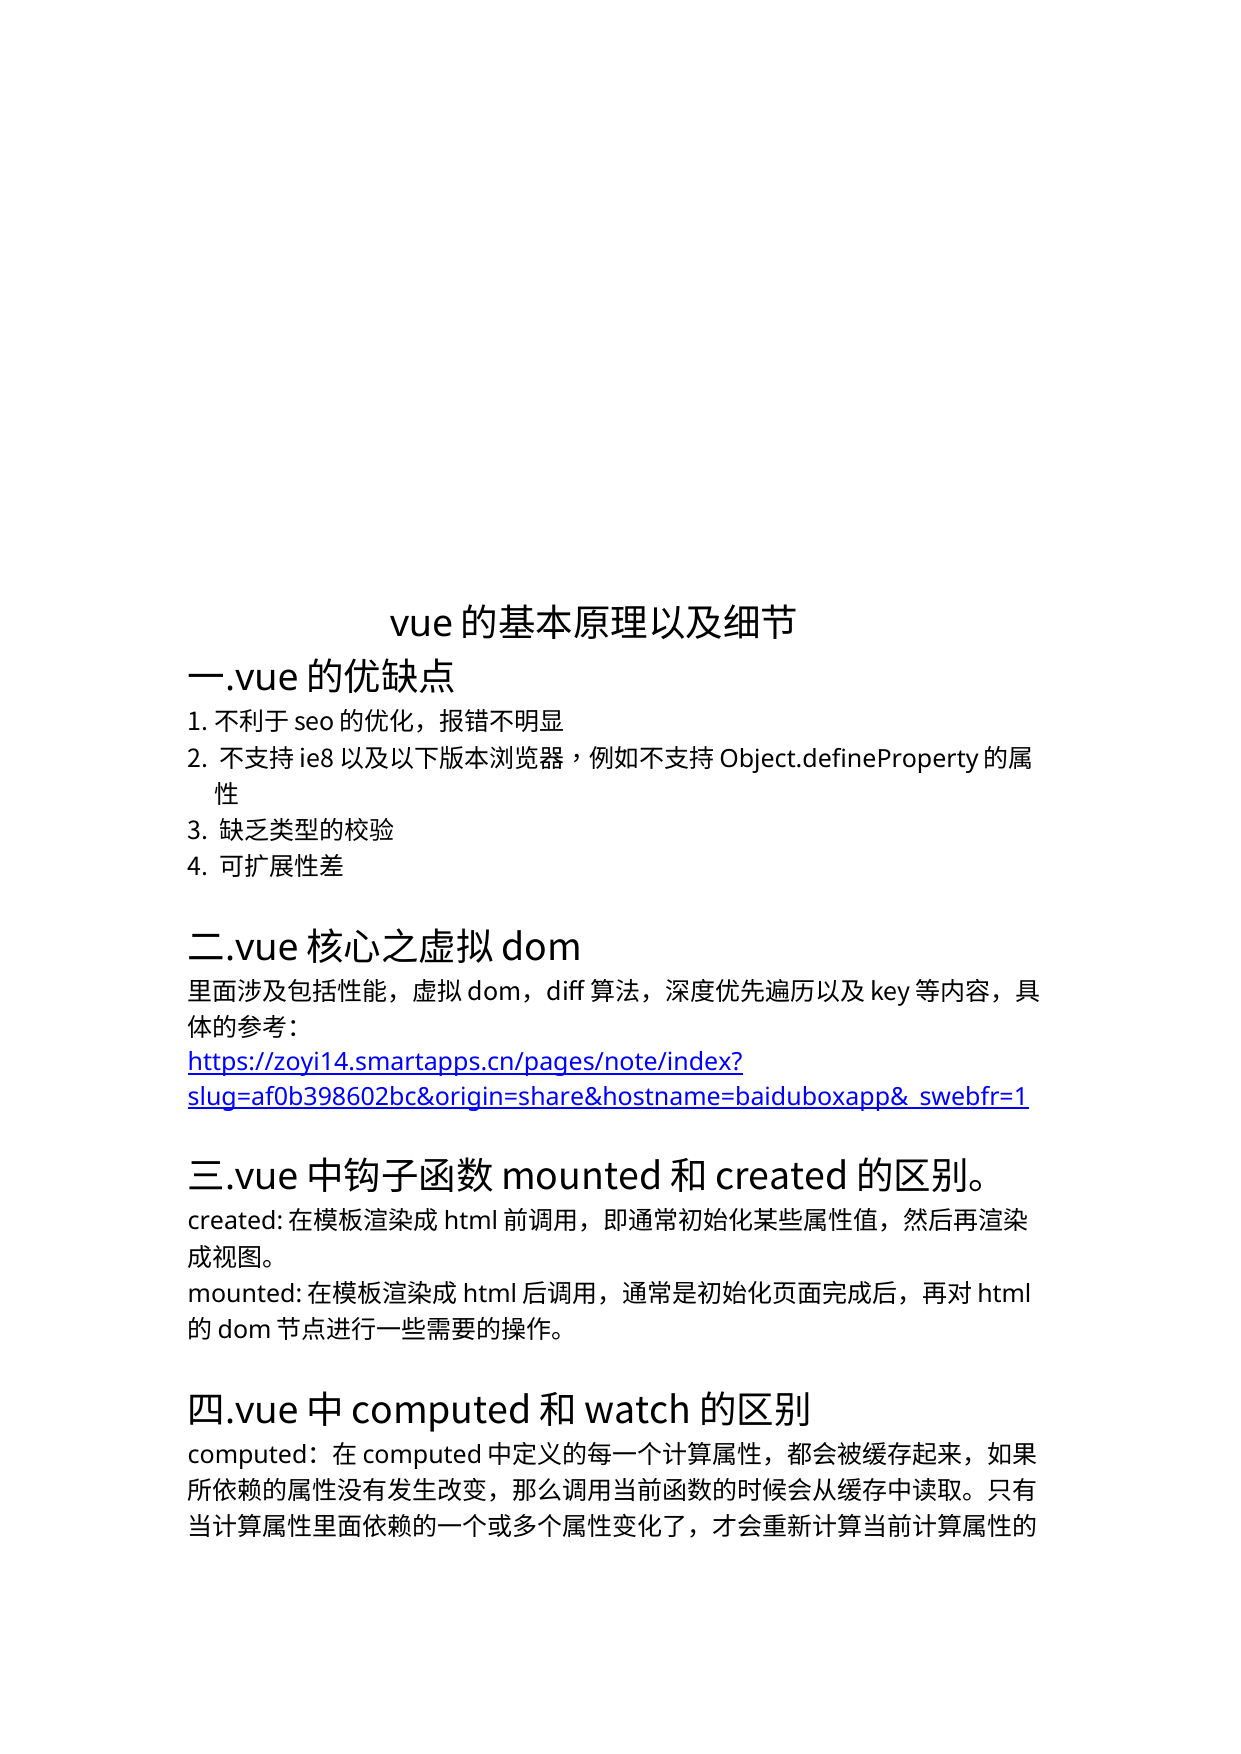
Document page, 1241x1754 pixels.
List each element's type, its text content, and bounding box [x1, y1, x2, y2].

text created: 在模板渲染成html前调用，即通常初始化某些属性值，然后再渲染成视图。 [187, 1201, 1053, 1273]
text 一.vue的优缺点 [187, 647, 1053, 702]
text https://zoyi14.smartapps.cn/pages/note/index?slug=af0b398602bc&origin=share&hostname=baiduboxapp&_swebfr=1 [187, 1044, 1053, 1112]
text 里面涉及包括性能，虚拟dom，diff算法，深度优先遍历以及key等内容，具体的参考： [187, 972, 1053, 1044]
text 二.vue核心之虚拟dom [187, 917, 1053, 972]
list 不利于seo的优化，报错不明显 [187, 702, 1053, 738]
text vue的基本原理以及细节 [187, 593, 1053, 647]
text 三.vue中钩子函数mounted和created的区别。 [187, 1146, 1053, 1201]
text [187, 1434, 1053, 1543]
text mounted: 在模板渲染成html后调用，通常是初始化页面完成后，再对html的dom节点进行一些需要的操作。 [187, 1273, 1053, 1346]
text 四.vue中computed和watch的区别 [187, 1380, 1053, 1434]
list 可扩展性差 [187, 847, 1053, 883]
list 不支持ie8以及以下版本浏览器，例如不支持Object.defineProperty的属性 [187, 738, 1053, 811]
list 缺乏类型的校验 [187, 811, 1053, 847]
